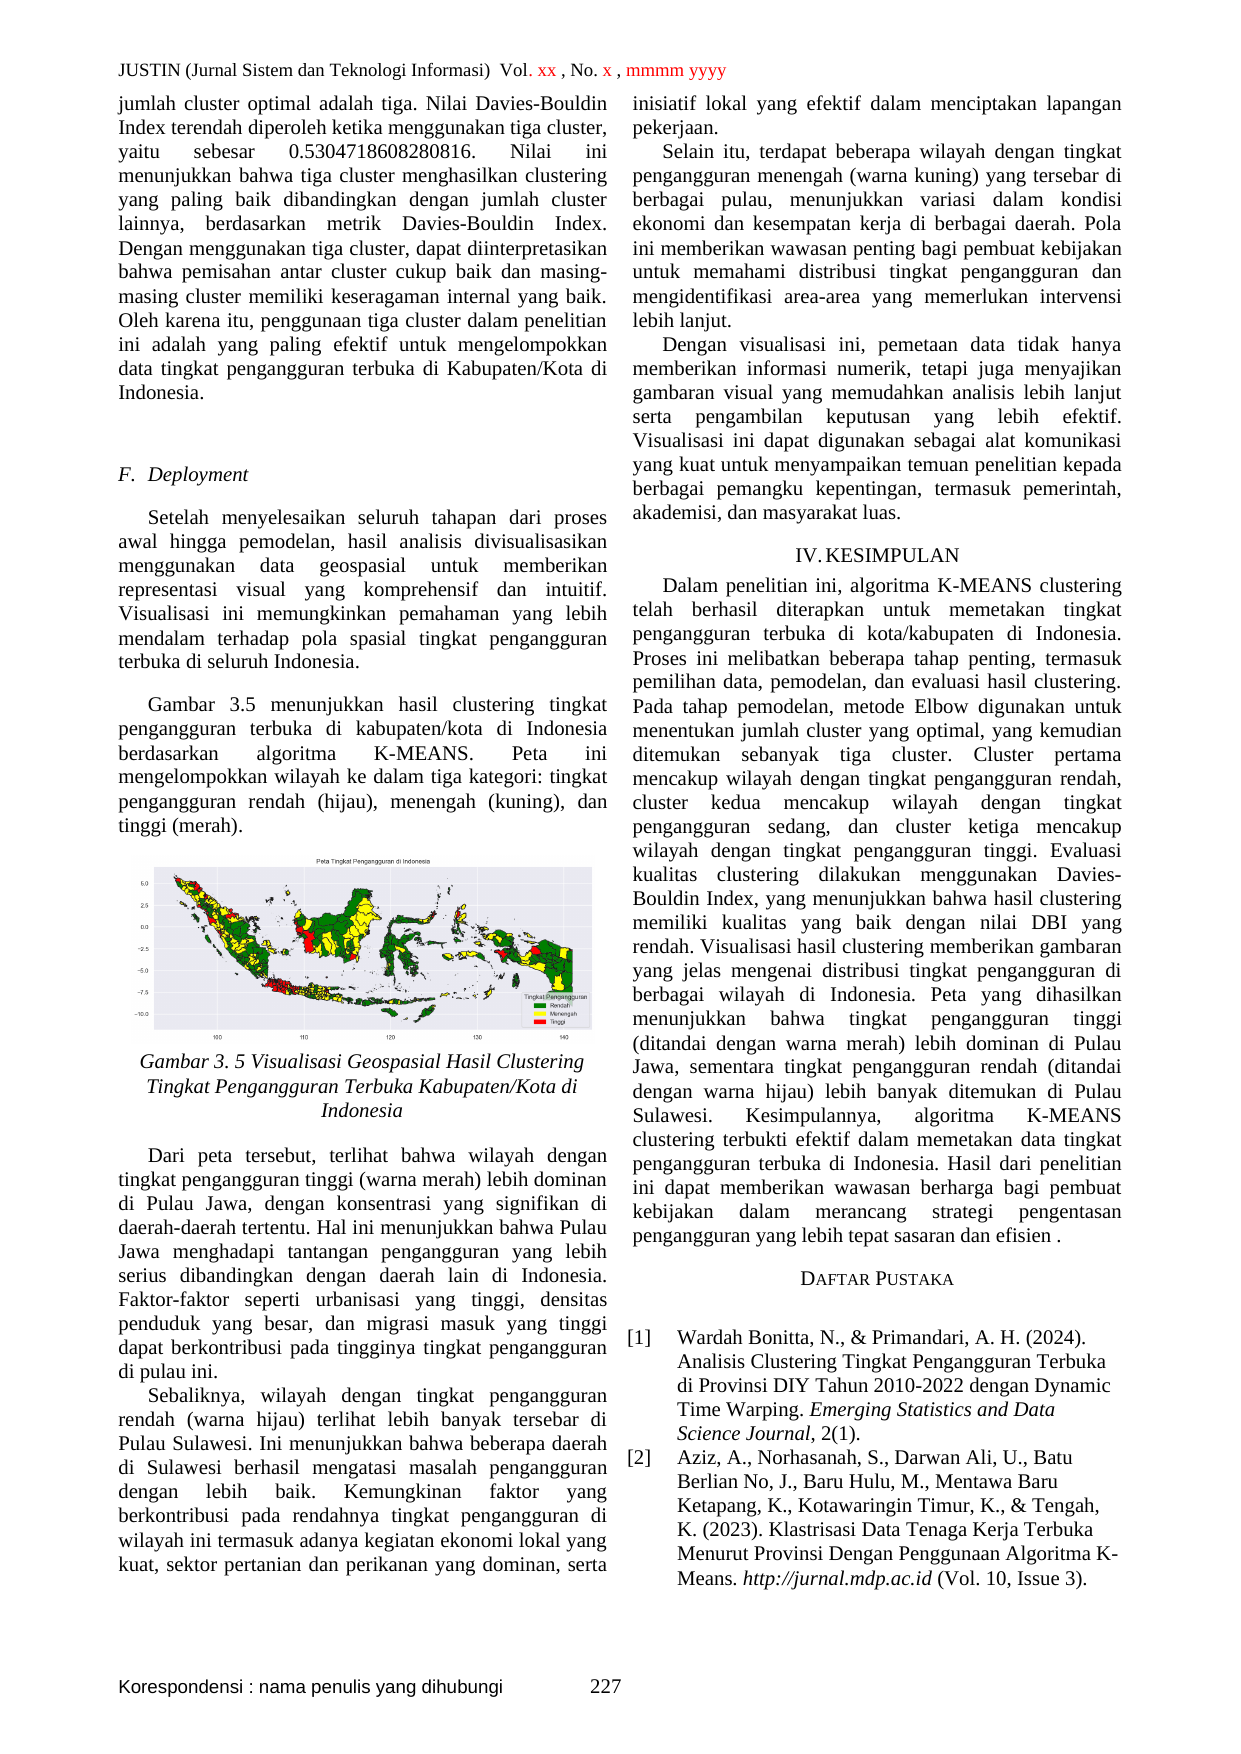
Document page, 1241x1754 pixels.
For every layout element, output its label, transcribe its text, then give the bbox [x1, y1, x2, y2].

text [1] Wardah Bonitta, N., & Primandari, A. H. (2024). Analisis Clustering Tingkat Pengangguran Terbuka di Provinsi DIY Tahun 2010-2022 dengan Dynamic Time Warping. Emerging Statistics and Data Science Journal, 2(1). [627, 1325, 1122, 1445]
list Deployment [118, 462, 608, 486]
picture [130, 855, 596, 1044]
text Setelah menyelesaikan seluruh tahapan dari proses awal hingga pemodelan, hasil analisis divisualisasikan menggunakan data geospasial untuk memberikan representasi visual yang komprehensif dan intuitif. Visualisasi ini memungkinkan pemahaman yang lebih mendalam terhadap pola spasial tingkat pengangguran terbuka di seluruh Indonesia. [118, 505, 608, 673]
text Sebaliknya, wilayah dengan tingkat pengangguran rendah (warna hijau) terlihat lebih banyak tersebar di Pulau Sulawesi. Ini menunjukkan bahwa beberapa daerah di Sulawesi berhasil mengatasi masalah pengangguran dengan lebih baik. Kemungkinan faktor yang berkontribusi pada rendahnya tingkat pengangguran di wilayah ini termasuk adanya kegiatan ekonomi lokal yang kuat, sektor pertanian dan perikanan yang dominan, serta inisiatif lokal yang efektif dalam menciptakan lapangan pekerjaan. [118, 1383, 608, 1576]
text Daftar Pustaka [632, 1266, 1122, 1290]
text [2] Aziz, A., Norhasanah, S., Darwan Ali, U., Batu Berlian No, J., Baru Hulu, M., Mentawa Baru Ketapang, K., Kotawaringin Timur, K., & Tengah, K. (2023). Klastrisasi Data Tenaga Kerja Terbuka Menurut Provinsi Dengan Penggunaan Algoritma K-Means. http://jurnal.mdp.ac.id (Vol. 10, Issue 3). [627, 1445, 1122, 1589]
text Dalam penelitian ini, algoritma K-MEANS clustering telah berhasil diterapkan untuk memetakan tingkat pengangguran terbuka di kota/kabupaten di Indonesia. Proses ini melibatkan beberapa tahap penting, termasuk pemilihan data, pemodelan, dan evaluasi hasil clustering. Pada tahap pemodelan, metode Elbow digunakan untuk menentukan jumlah cluster yang optimal, yang kemudian ditemukan sebanyak tiga cluster. Cluster pertama mencakup wilayah dengan tingkat pengangguran rendah, cluster kedua mencakup wilayah dengan tingkat pengangguran sedang, dan cluster ketiga mencakup wilayah dengan tingkat pengangguran tinggi. Evaluasi kualitas clustering dilakukan menggunakan Davies-Bouldin Index, yang menunjukkan bahwa hasil clustering memiliki kualitas yang baik dengan nilai DBI yang rendah. Visualisasi hasil clustering memberikan gambaran yang jelas mengenai distribusi tingkat pengangguran di berbagai wilayah di Indonesia. Peta yang dihasilkan menunjukkan bahwa tingkat pengangguran tinggi (ditandai dengan warna merah) lebih dominan di Pulau Jawa, sementara tingkat pengangguran rendah (ditandai dengan warna hijau) lebih banyak ditemukan di Pulau Sulawesi. Kesimpulannya, algoritma K-MEANS clustering terbukti efektif dalam memetakan data tingkat pengangguran terbuka di Indonesia. Hasil dari penelitian ini dapat memberikan wawasan berharga bagi pembuat kebijakan dalam merancang strategi pengentasan pengangguran yang lebih tepat sasaran dan efisien . [632, 573, 1122, 1247]
list KESIMPULAN [632, 543, 1122, 567]
text Gambar 3.5 menunjukkan hasil clustering tingkat pengangguran terbuka di kabupaten/kota di Indonesia berdasarkan algoritma K-MEANS. Peta ini mengelompokkan wilayah ke dalam tiga kategori: tingkat pengangguran rendah (hijau), menengah (kuning), dan tinggi (merah). [118, 692, 608, 837]
text Gambar 3. 5 Visualisasi Geospasial Hasil Clustering Tingkat Pengangguran Terbuka Kabupaten/Kota di Indonesia [118, 1049, 608, 1122]
text Dari peta tersebut, terlihat bahwa wilayah dengan tingkat pengangguran tinggi (warna merah) lebih dominan di Pulau Jawa, dengan konsentrasi yang signifikan di daerah-daerah tertentu. Hal ini menunjukkan bahwa Pulau Jawa menghadapi tantangan pengangguran yang lebih serius dibandingkan dengan daerah lain di Indonesia. Faktor-faktor seperti urbanisasi yang tinggi, densitas penduduk yang besar, dan migrasi masuk yang tinggi dapat berkontribusi pada tingginya tingkat pengangguran di pulau ini. [118, 1142, 608, 1383]
text Selain itu, terdapat beberapa wilayah dengan tingkat pengangguran menengah (warna kuning) yang tersebar di berbagai pulau, menunjukkan variasi dalam kondisi ekonomi dan kesempatan kerja di berbagai daerah. Pola ini memberikan wawasan penting bagi pembuat kebijakan untuk memahami distribusi tingkat pengangguran dan mengidentifikasi area-area yang memerlukan intervensi lebih lanjut. [632, 139, 1122, 332]
text Dengan visualisasi ini, pemetaan data tidak hanya memberikan informasi numerik, tetapi juga menyajikan gambaran visual yang memudahkan analisis lebih lanjut serta pengambilan keputusan yang lebih efektif. Visualisasi ini dapat digunakan sebagai alat komunikasi yang kuat untuk menyampaikan temuan penelitian kepada berbagai pemangku kepentingan, termasuk pemerintah, akademisi, dan masyarakat luas. [632, 332, 1122, 524]
